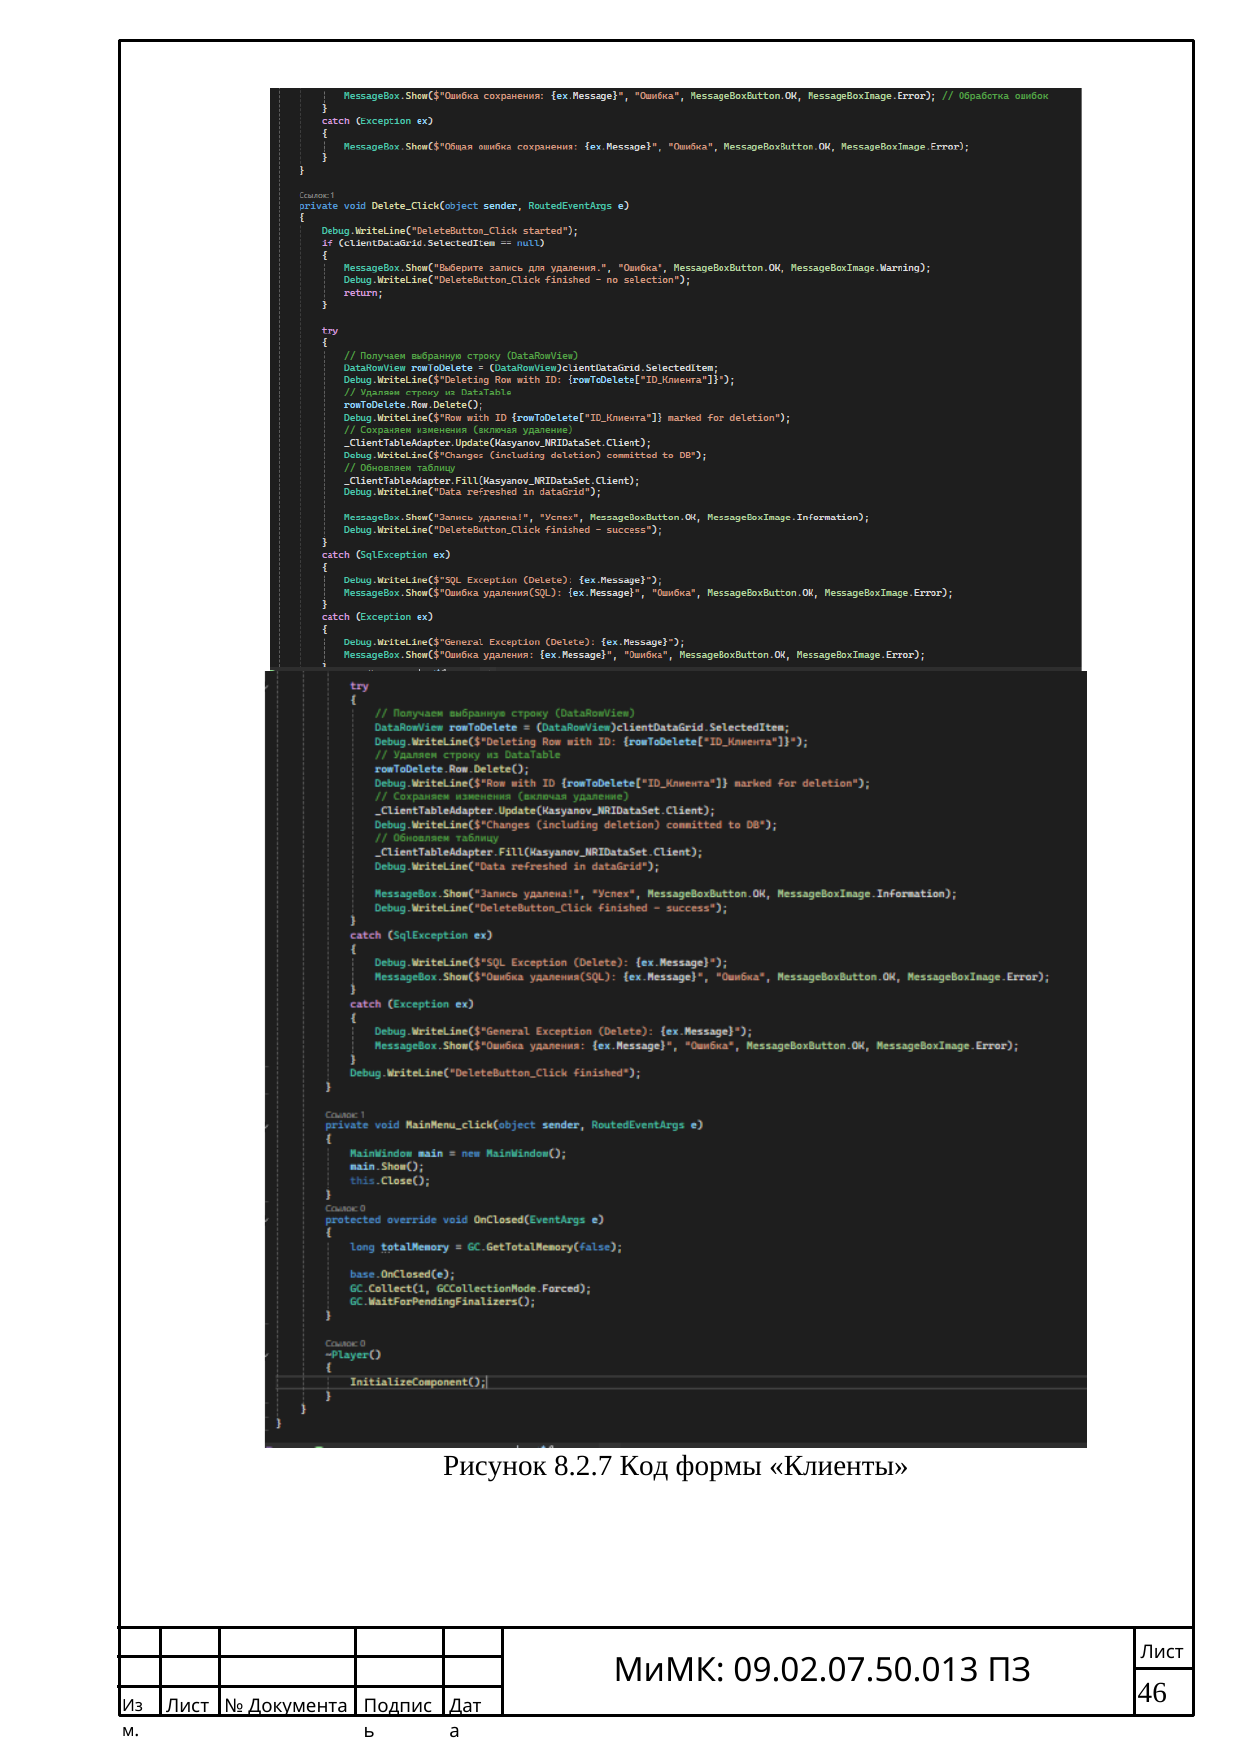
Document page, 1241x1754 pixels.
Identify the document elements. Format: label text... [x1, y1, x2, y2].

text Рисунок 8.2.7 Код формы «Клиенты» [185, 1448, 1167, 1481]
picture [264, 88, 1087, 1448]
